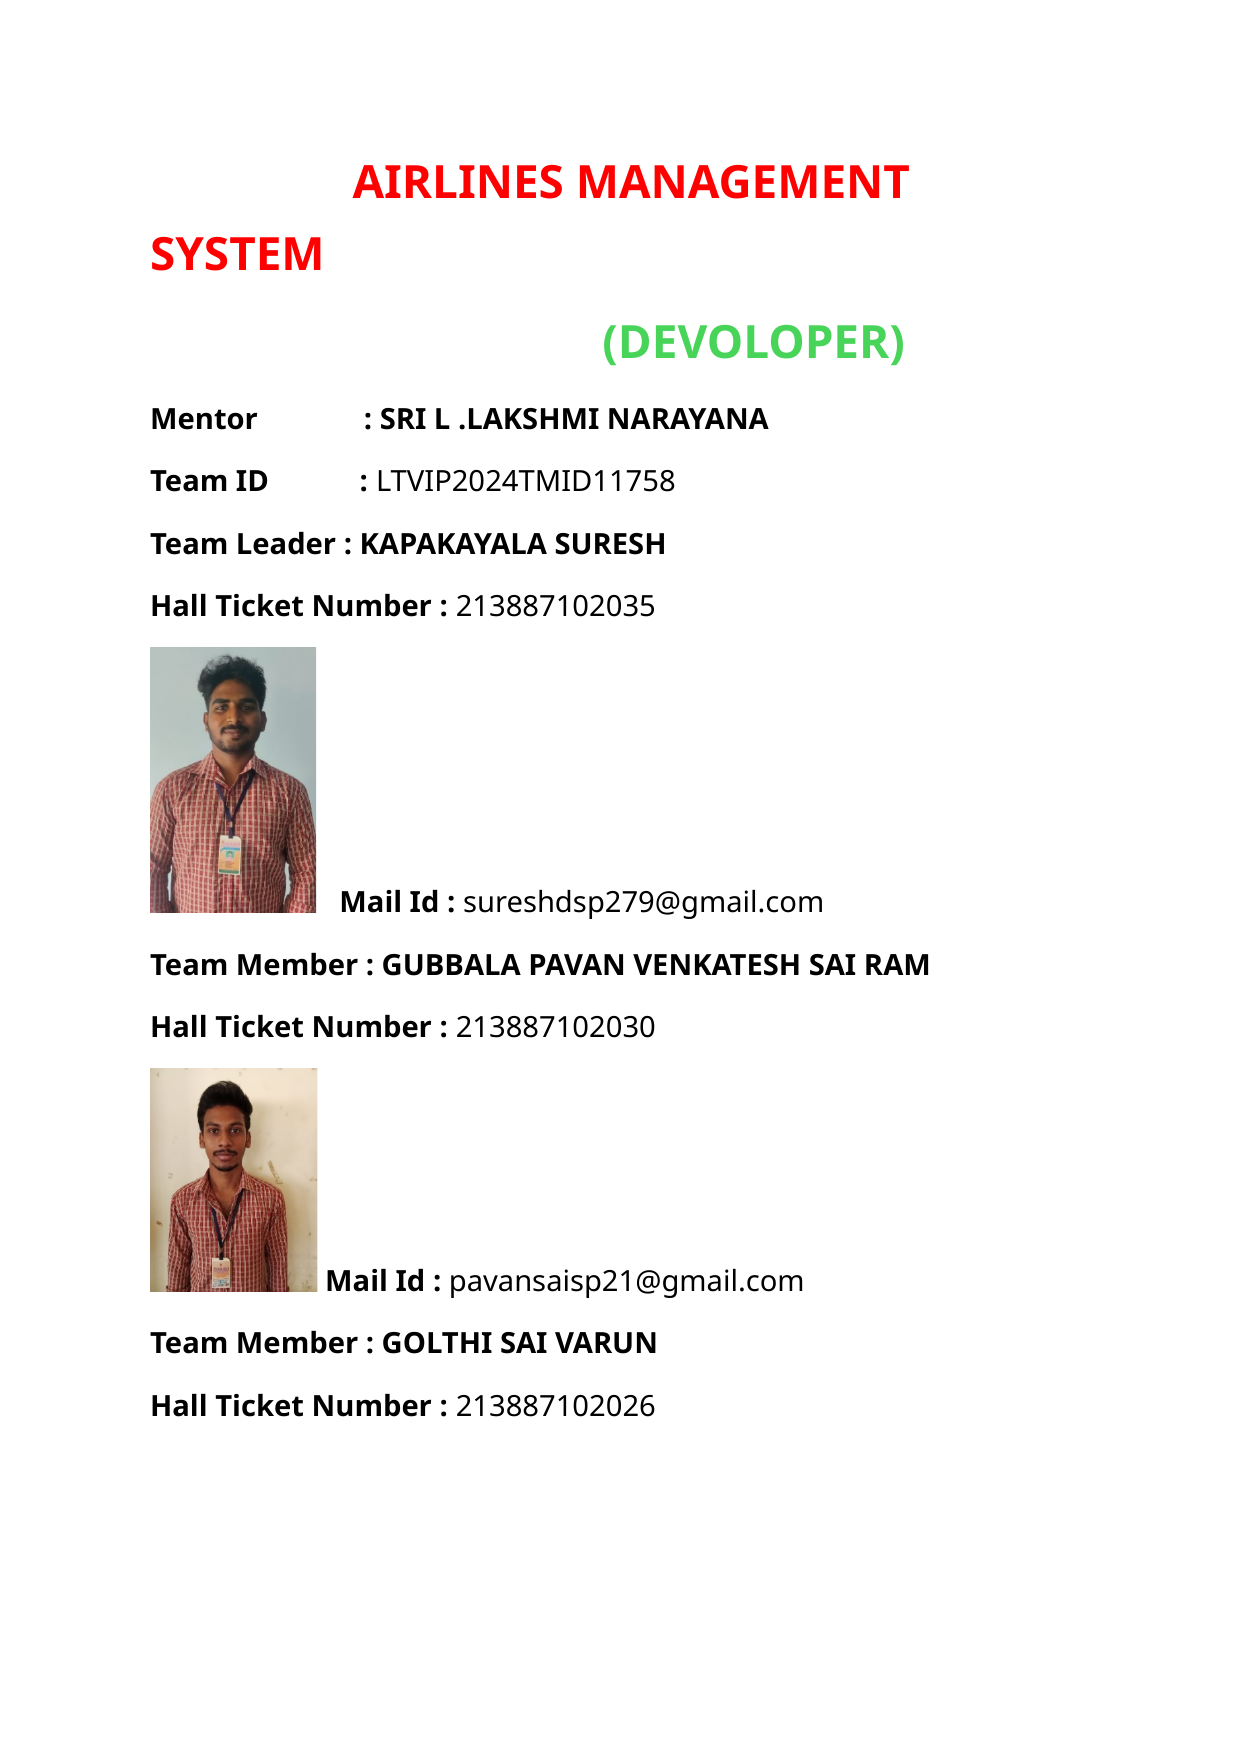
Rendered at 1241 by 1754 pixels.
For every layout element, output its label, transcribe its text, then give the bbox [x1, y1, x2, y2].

picture [150, 1068, 318, 1292]
text Mail Id : sureshdsp279@gmail.com [150, 647, 1090, 921]
text Hall Ticket Number : 213887102030 [150, 1006, 1090, 1046]
text AIRLINES MANAGEMENT SYSTEM [150, 150, 1090, 284]
text Mentor : SRI L .LAKSHMI NARAYANA [150, 398, 1090, 438]
text Mail Id : pavansaisp21@gmail.com [150, 1068, 1090, 1300]
text Team ID : LTVIP2024TMID11758 [150, 461, 1090, 500]
text (DEVOLOPER) [150, 310, 1090, 372]
text Hall Ticket Number : 213887102026 [150, 1385, 1090, 1425]
text Team Member : GOLTHI SAI VARUN [150, 1323, 1090, 1362]
text Team Member : GUBBALA PAVAN VENKATESH SAI RAM [150, 944, 1090, 983]
picture [150, 647, 317, 913]
text Hall Ticket Number : 213887102035 [150, 585, 1090, 625]
text Team Leader : KAPAKAYALA SURESH [150, 523, 1090, 563]
